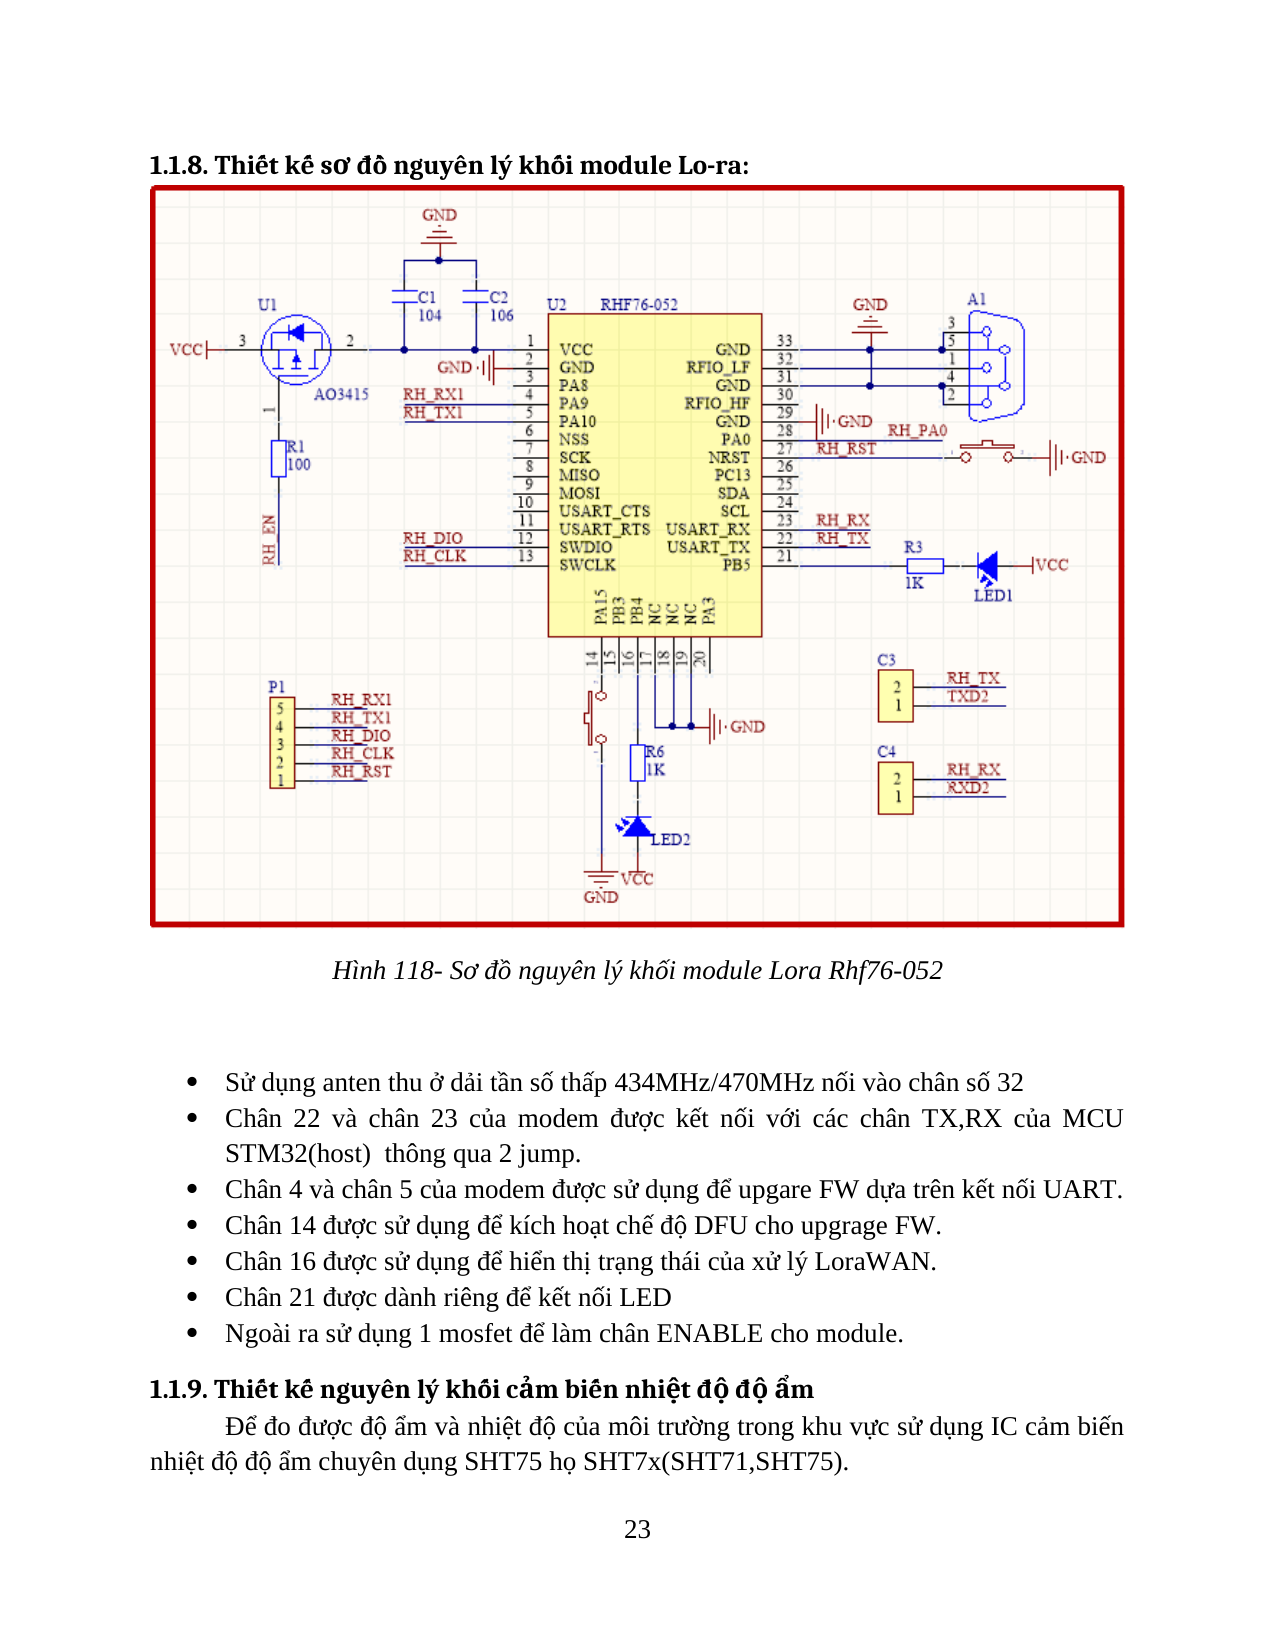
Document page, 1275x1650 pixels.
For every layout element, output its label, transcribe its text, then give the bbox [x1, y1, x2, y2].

list Chân 4 và chân 5 của modem được sử dụng để upgare FW dựa trên kết nối UART. [187, 1173, 1125, 1204]
list Chân 21 được dành riêng để kết nối LED [187, 1281, 1125, 1312]
list Sử dụng anten thu ở dải tần số thấp 434MHz/470MHz nối vào chân số 32 [187, 1066, 1125, 1097]
list Ngoài ra sử dụng 1 mosfet để làm chân ENABLE cho module. [187, 1317, 1125, 1348]
picture [150, 185, 1125, 929]
subtitle 1.1.9. Thiết kế nguyên lý khối cảm biến nhiệt độ độ ẩm [150, 1374, 1125, 1405]
list Chân 16 được sử dụng để hiển thị trạng thái của xử lý LoraWAN. [187, 1245, 1125, 1276]
list Chân 22 và chân 23 của modem được kết nối với các chân TX,RX của MCU STM32(host) thông qua 2 jump. [187, 1102, 1125, 1169]
subtitle 1.1.8. Thiết kế sơ đồ nguyên lý khối module Lo-ra: [150, 150, 1125, 181]
list Chân 14 được sử dụng để kích hoạt chế độ DFU cho upgrage FW. [187, 1209, 1125, 1241]
text Để đo được độ ẩm và nhiệt độ của môi trường trong khu vực sử dụng IC cảm biến nhiệt độ độ ẩm chuyên dụng SHT75 họ SHT7x(SHT71,SHT75). [150, 1409, 1125, 1476]
